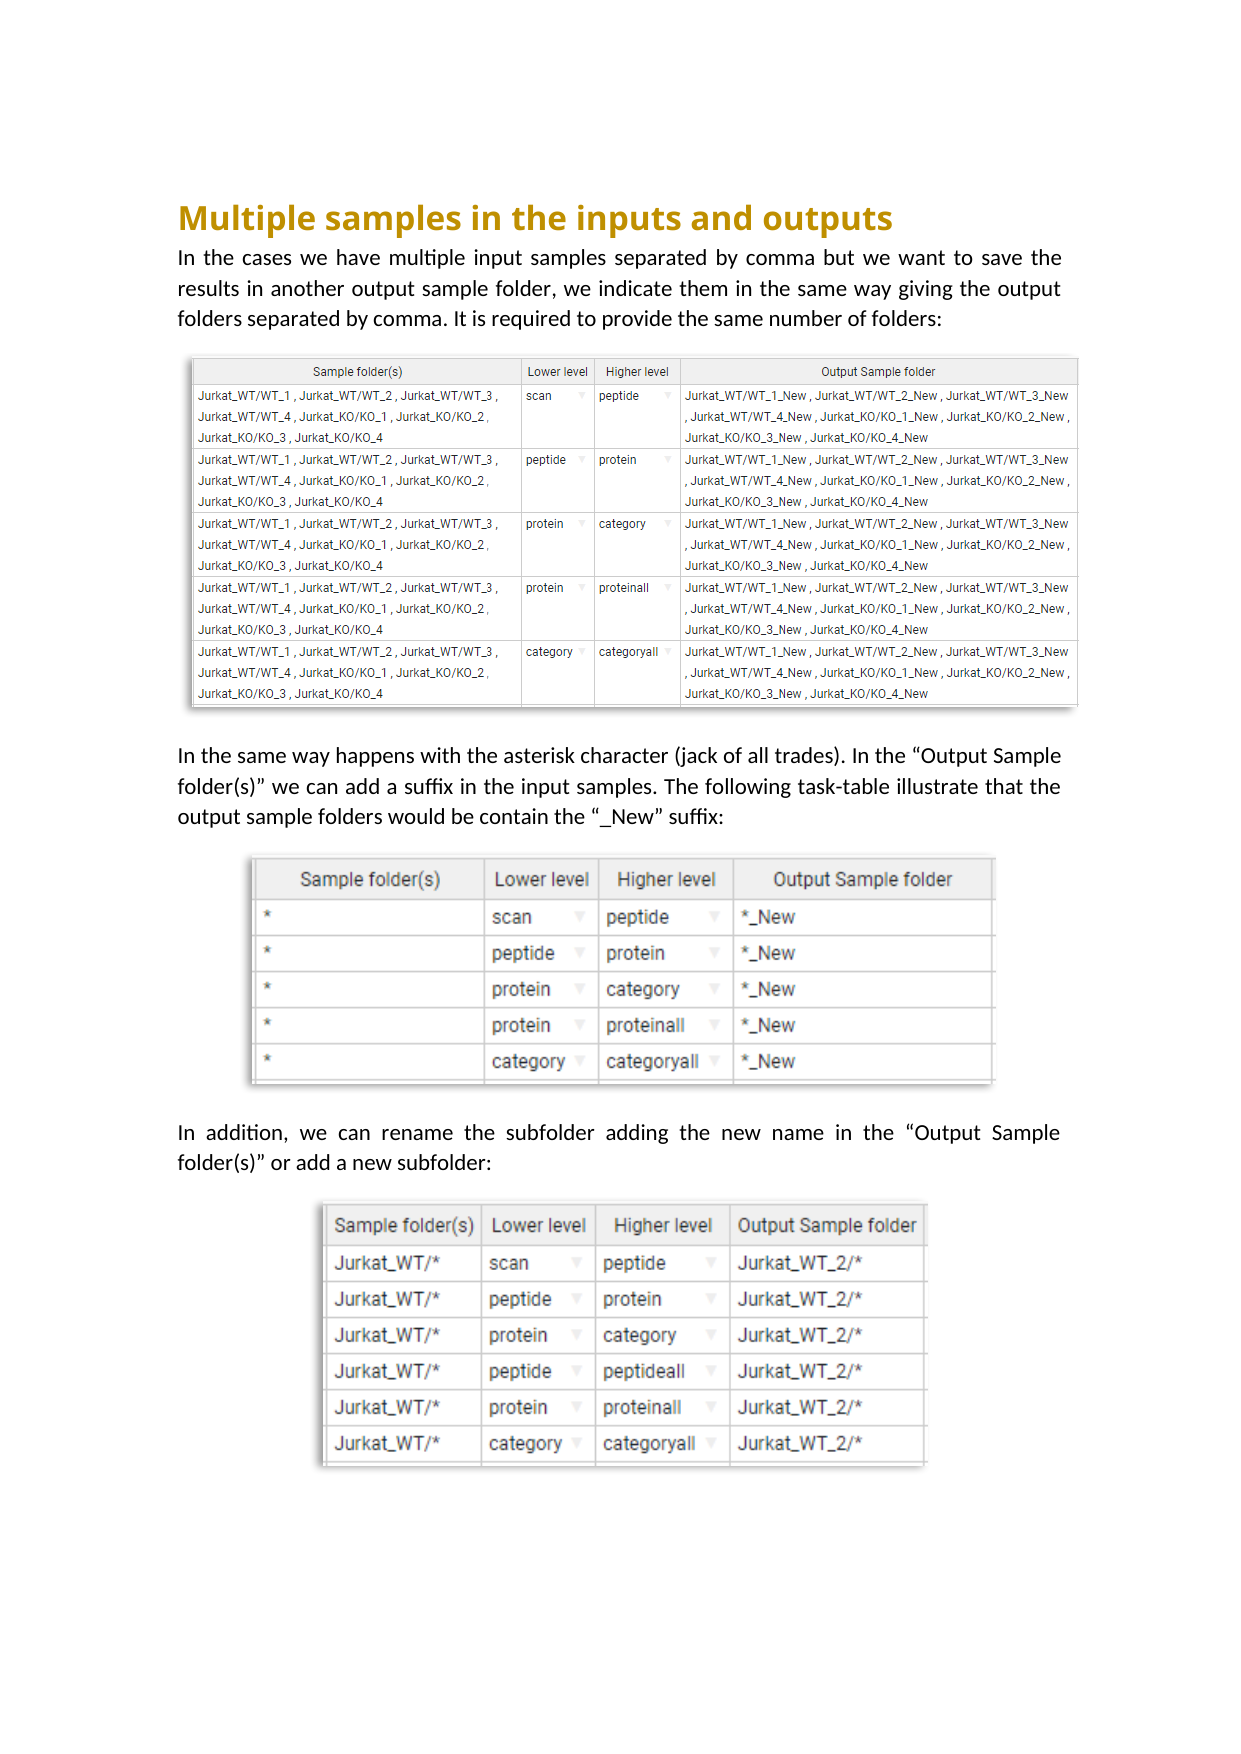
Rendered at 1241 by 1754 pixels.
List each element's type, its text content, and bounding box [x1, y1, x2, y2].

subtitle Multiple samples in the inputs and outputs [177, 194, 1063, 240]
text In the cases we have multiple input samples separated by comma but we want to save the results in another output sample folder, we indicate them in the same way giving the output folders separated by comma. It is required to provide the same number of folders: [177, 243, 1063, 332]
text In addition, we can rename the subfolder adding the new name in the “Output Sample folder(s)” or add a new subfolder: [177, 1118, 1063, 1176]
picture [323, 1201, 928, 1466]
text In the same way happens with the asterisk character (jack of all trades). In the “Output Sample folder(s)” we can add a suffix in the input samples. The following task-table illustrate that the output sample folders would be contain the “_New” suffix: [177, 742, 1063, 830]
picture [192, 356, 1079, 707]
picture [252, 855, 996, 1084]
